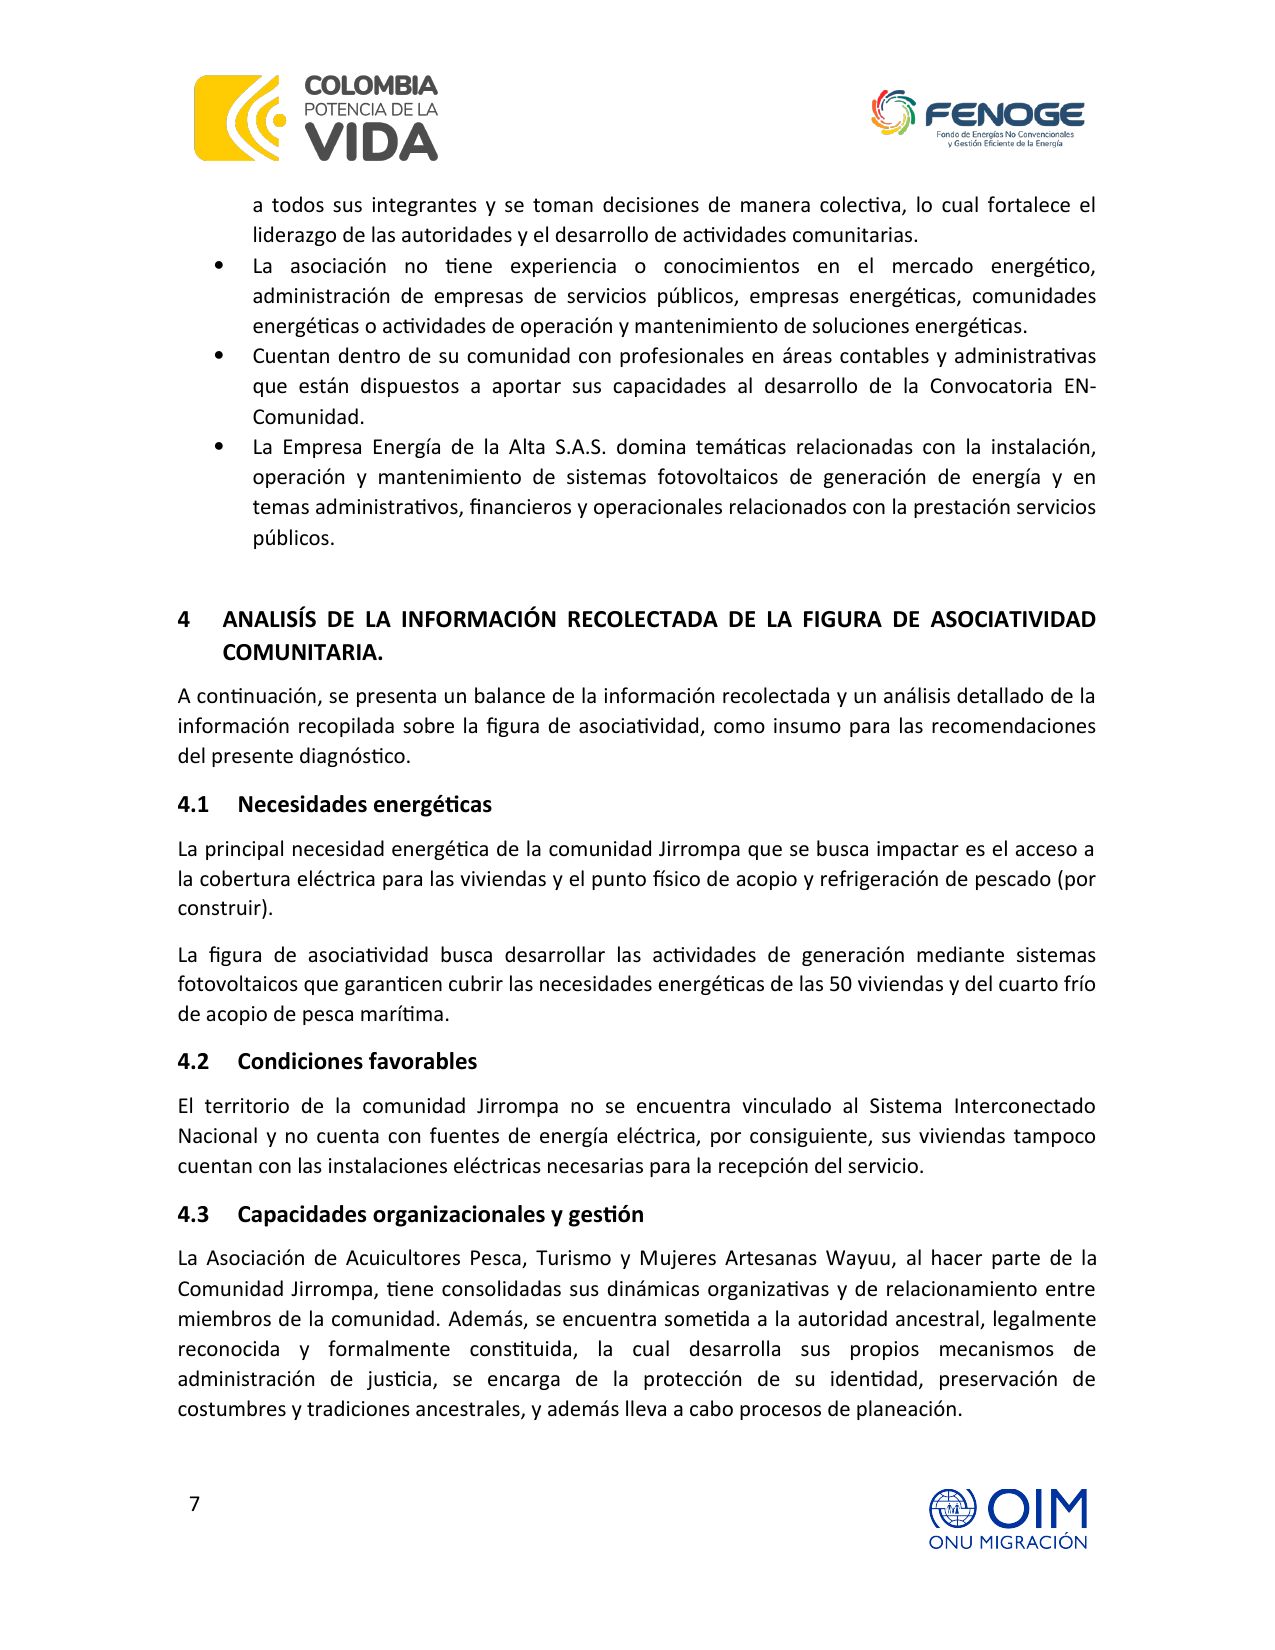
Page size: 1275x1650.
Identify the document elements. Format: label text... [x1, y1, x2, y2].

subtitle ANALISÍS DE LA INFORMACIÓN RECOLECTADA DE LA FIGURA DE ASOCIATIVIDAD COMUNITARIA. [177, 603, 1098, 666]
text A continuación, se presenta un balance de la información recolectada y un análisis detallado de la información recopilada sobre la figura de asociatividad, como insumo para las recomendaciones del presente diagnóstico. [177, 681, 1098, 770]
list La asociación no tiene experiencia o conocimientos en el mercado energético, administración de empresas de servicios públicos, empresas energéticas, comunidades energéticas o actividades de operación y mantenimiento de soluciones energéticas. [215, 251, 1098, 339]
subtitle Condiciones favorables [177, 1045, 1098, 1076]
text La Asociación de Acuicultores Pesca, Turismo y Mujeres Artesanas Wayuu, al hacer parte de la Comunidad Jirrompa, tiene consolidadas sus dinámicas organizativas y de relacionamiento entre miembros de la comunidad. Además, se encuentra sometida a la autoridad ancestral, legalmente reconocida y formalmente constituida, la cual desarrolla sus propios mecanismos de administración de justicia, se encarga de la protección de su identidad, preservación de costumbres y tradiciones ancestrales, y además lleva a cabo procesos de planeación. [177, 1243, 1098, 1423]
subtitle Necesidades energéticas [177, 788, 1098, 819]
subtitle Capacidades organizacionales y gestión [177, 1198, 1098, 1229]
picture [188, 73, 444, 163]
text La figura de asociatividad busca desarrollar las actividades de generación mediante sistemas fotovoltaicos que garanticen cubrir las necesidades energéticas de las 50 viviendas y del cuarto frío de acopio de pesca marítima. [177, 940, 1098, 1027]
list Cuentan dentro de su comunidad con profesionales en áreas contables y administrativas que están dispuestos a aportar sus capacidades al desarrollo de la Convocatoria EN-Comunidad. [215, 341, 1098, 430]
text El territorio de la comunidad Jirrompa no se encuentra vinculado al Sistema Interconectado Nacional y no cuenta con fuentes de energía eléctrica, por consiguiente, sus viviendas tampoco cuentan con las instalaciones eléctricas necesarias para la recepción del servicio. [177, 1091, 1098, 1179]
list La Empresa Energía de la Alta S.A.S. domina temáticas relacionadas con la instalación, operación y mantenimiento de sistemas fotovoltaicos de generación de energía y en temas administrativos, financieros y operacionales relacionados con la prestación servicios públicos. [215, 432, 1098, 551]
picture [870, 88, 1087, 148]
picture [929, 1489, 1087, 1549]
text La principal necesidad energética de la comunidad Jirrompa que se busca impactar es el acceso a la cobertura eléctrica para las viviendas y el punto físico de acopio y refrigeración de pescado (por construir). [177, 834, 1098, 921]
